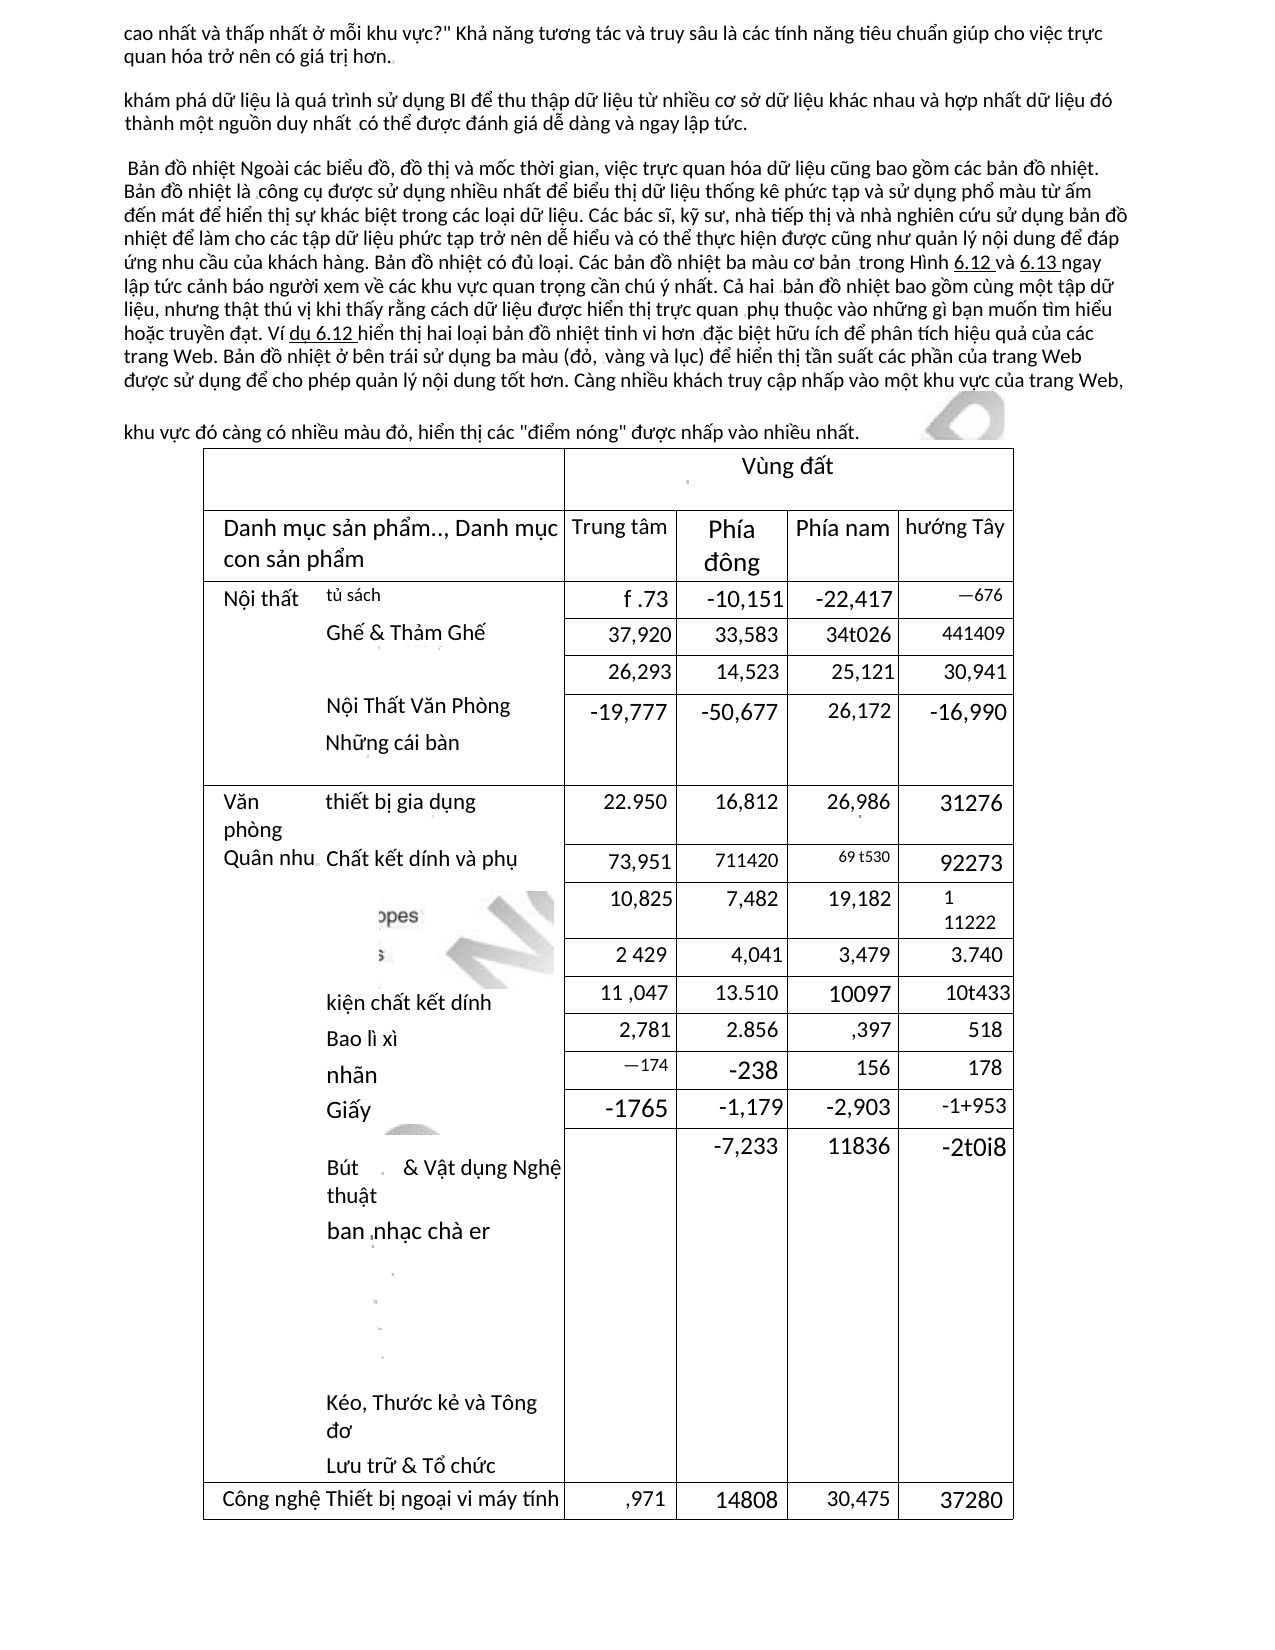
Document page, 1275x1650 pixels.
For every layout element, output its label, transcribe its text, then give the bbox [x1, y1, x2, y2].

table_cell 34t026 [788, 619, 898, 654]
table_cell 10t433 [899, 977, 1013, 1013]
table_cell -1765 [565, 1090, 676, 1128]
table_cell -50,677 [677, 695, 787, 785]
table_cell 2.856 [677, 1014, 787, 1051]
table_cell 92273 [899, 845, 1013, 882]
table_cell 25,121 [788, 656, 898, 694]
table_cell Công nghệ [204, 1483, 324, 1518]
table_cell 26,986 [788, 786, 898, 844]
table_cell [565, 1129, 676, 1481]
table_cell 30,475 [788, 1483, 898, 1518]
table_cell f .73 [565, 582, 676, 618]
table_cell 37,920 [565, 619, 676, 654]
table_cell -1+953 [899, 1090, 1013, 1128]
table_cell -1,179 [677, 1090, 787, 1128]
table_cell 26,293 [565, 656, 676, 694]
table_cell 31276 [899, 786, 1013, 844]
table_cell Phía nam [788, 511, 898, 581]
table_cell tủ sách Ghế & Thảm Ghế Nội Thất Văn Phòng Những cái bàn [324, 582, 564, 785]
table_cell 69 t530 [788, 845, 898, 882]
picture [378, 891, 555, 989]
table_cell —174 [565, 1052, 676, 1089]
table_cell -2,903 [788, 1090, 898, 1128]
table_cell 13.510 [677, 977, 787, 1013]
table_cell 26,172 [788, 695, 898, 785]
table_cell 178 [899, 1052, 1013, 1089]
table_header [204, 449, 564, 510]
table_cell Nội thất [204, 582, 324, 785]
table_header Vùng đất [565, 449, 1013, 510]
table_cell 3.740 [899, 939, 1013, 976]
table_cell 22.950 [565, 786, 676, 844]
table_cell hướng Tây [899, 511, 1013, 581]
table_cell -19,777 [565, 695, 676, 785]
table_cell 30,941 [899, 656, 1013, 694]
table_cell 711420 [677, 845, 787, 882]
table_cell 19,182 [788, 883, 898, 938]
table_cell ,971 [565, 1483, 676, 1518]
table_cell 156 [788, 1052, 898, 1089]
table_cell 33,583 [677, 619, 787, 654]
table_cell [324, 1483, 564, 1518]
table_cell -22,417 [788, 582, 898, 618]
table_cell Văn phòng Quân nhu [204, 786, 324, 1481]
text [123, 21, 1129, 69]
table_cell 10097 [788, 977, 898, 1013]
table_cell 2,781 [565, 1014, 676, 1051]
text khám phá dữ liệu là quá trình sử dụng BI để thu thập dữ liệu từ nhiều cơ sở dữ liệu khác nhau và hợp nhất dữ liệu đó thành một nguồn duy nhất có thể được đánh giá dễ dàng và ngay lập tức. [123, 89, 1129, 136]
table_cell 37280 [899, 1483, 1013, 1518]
table_cell 16,812 [677, 786, 787, 844]
table_cell -2t0i8 [899, 1129, 1013, 1481]
table_cell 441409 [899, 619, 1013, 654]
table_cell 11 ,047 [565, 977, 676, 1013]
table_cell 73,951 [565, 845, 676, 882]
table_cell 7,482 [677, 883, 787, 938]
table_cell —676 [899, 582, 1013, 618]
table_cell 3,479 [788, 939, 898, 976]
table_cell ,397 [788, 1014, 898, 1051]
table_cell 4,041 [677, 939, 787, 976]
table_cell 14,523 [677, 656, 787, 694]
picture [919, 391, 1005, 440]
table_cell 14808 [677, 1483, 787, 1518]
table_cell 1 11222 [899, 883, 1013, 938]
table_cell Phía đông [677, 511, 787, 581]
text Bản đồ nhiệt Ngoài các biểu đồ, đồ thị và mốc thời gian, việc trực quan hóa dữ liệu cũng bao gồm các bản đồ nhiệt. Bản đồ nhiệt là công cụ được sử dụng nhiều nhất để biểu thị dữ liệu thống kê phức tạp và sử dụng phổ màu từ ấm đến mát để hiển thị sự khác biệt trong các loại dữ liệu. Các bác sĩ, kỹ sư, nhà tiếp thị và nhà nghiên cứu sử dụng bản đồ nhiệt để làm cho các tập dữ liệu phức tạp trở nên dễ hiểu và có thể thực hiện được cũng như quản lý nội dung để đáp ứng nhu cầu của khách hàng. Bản đồ nhiệt có đủ loại. Các bản đồ nhiệt ba màu cơ bản trong Hình 6.12 và 6.13 ngay lập tức cảnh báo người xem về các khu vực quan trọng cần chú ý nhất. Cả hai bản đồ nhiệt bao gồm cùng một tập dữ liệu, nhưng thật thú vị khi thấy rằng cách dữ liệu được hiển thị trực quan phụ thuộc vào những gì bạn muốn tìm hiểu hoặc truyền đạt. Ví dụ 6.12 hiển thị hai loại bản đồ nhiệt tinh vi hơn đặc biệt hữu ích để phân tích hiệu quả của các trang Web. Bản đồ nhiệt ở bên trái sử dụng ba màu (đỏ, vàng và lục) để hiển thị tần suất các phần của trang Web được sử dụng để cho phép quản lý nội dung tốt hơn. Càng nhiều khách truy cập nhấp vào một khu vực của trang Web, khu vực đó càng có nhiều màu đỏ, hiển thị các "điểm nóng" được nhấp vào nhiều nhất. [123, 156, 1129, 445]
table_cell -10,151 [677, 582, 787, 618]
table_cell 10,825 [565, 883, 676, 938]
table_cell Danh mục sản phẩm.., Danh mục con sản phẩm [204, 511, 564, 581]
table_cell -7,233 [677, 1129, 787, 1481]
table_cell -16,990 [899, 695, 1013, 785]
table_cell Trung tâm [565, 511, 676, 581]
table_cell 2 429 [565, 939, 676, 976]
table_cell -238 [677, 1052, 787, 1089]
table_cell 518 [899, 1014, 1013, 1051]
table_cell thiết bị gia dụng Chất kết dính và phụ kiện chất kết dính Bao lì xì nhãn Giấy Bút & Vật dụng Nghệ thuật ban nhạc chà er Kéo, Thước kẻ và Tông đơ Lưu trữ & Tổ chức [324, 786, 564, 1481]
picture [385, 1124, 440, 1135]
table_cell 11836 [788, 1129, 898, 1481]
